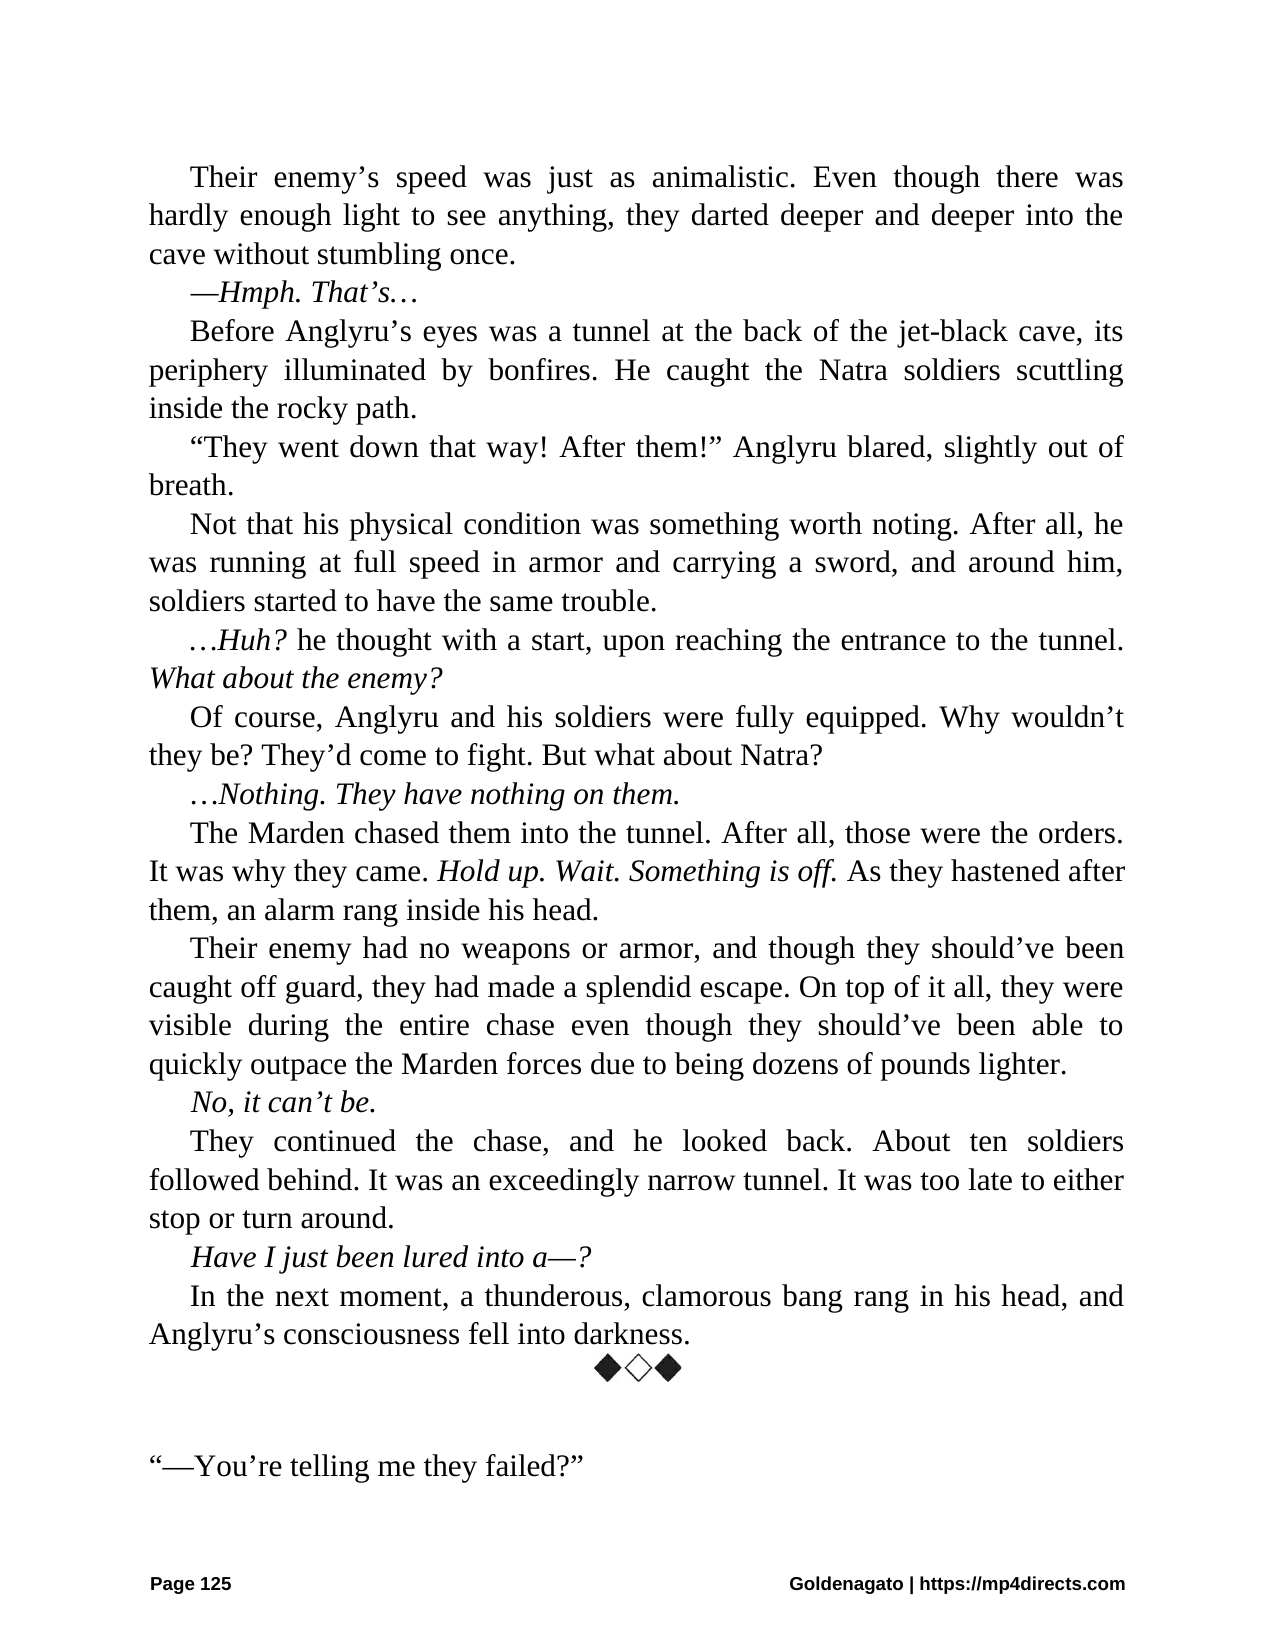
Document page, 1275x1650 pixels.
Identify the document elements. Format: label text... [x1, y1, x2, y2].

text Before Anglyru’s eyes was a tunnel at the back of the jet-black cave, its periphery illuminated by bonfires. He caught the Natra soldiers scuttling inside the rocky path. [148, 312, 1125, 425]
text Have I just been lured into a—? [191, 1238, 1126, 1274]
text No, it can’t be. [191, 1084, 1126, 1119]
text Their enemy’s speed was just as animalistic. Even though there was hardly enough light to see anything, they darted deeper and deeper into the cave without stumbling once. [148, 158, 1125, 271]
text Their enemy had no weapons or armor, and though they should’ve been caught off guard, they had made a splendid escape. On top of it all, they were visible during the entire chase even though they should’ve been able to quickly outpace the Marden forces due to being dozens of pounds lighter. [148, 929, 1125, 1081]
text Of course, Anglyru and his soldiers were fully equipped. Why wouldn’t they be? They’d come to fight. But what about Natra? [148, 698, 1125, 772]
text Not that his physical condition was something worth noting. After all, he was running at full speed in armor and carrying a sword, and around him, soldiers started to have the same trouble. [148, 505, 1125, 618]
text …Nothing. They have nothing on them. [191, 775, 1126, 811]
text —Hmph. That’s… [191, 274, 1126, 309]
text “They went down that way! After them!” Anglyru blared, slightly out of breath. [148, 428, 1125, 502]
picture [593, 1353, 682, 1382]
text …Huh? he thought with a start, upon reaching the entrance to the tunnel. What about the enemy? [148, 621, 1125, 695]
text “—You’re telling me they failed?” [148, 1448, 1125, 1483]
text They continued the chase, and he looked back. About ten soldiers followed behind. It was an exceedingly narrow tunnel. It was too late to either stop or turn around. [148, 1122, 1125, 1235]
text The Marden chased them into the tunnel. After all, those were the orders. It was why they came. Hold up. Wait. Something is off. As they hastened after them, an alarm rang inside his head. [148, 814, 1125, 927]
text In the next moment, a thunderous, clamorous bang rang in his head, and Anglyru’s consciousness fell into darkness. [148, 1277, 1125, 1351]
